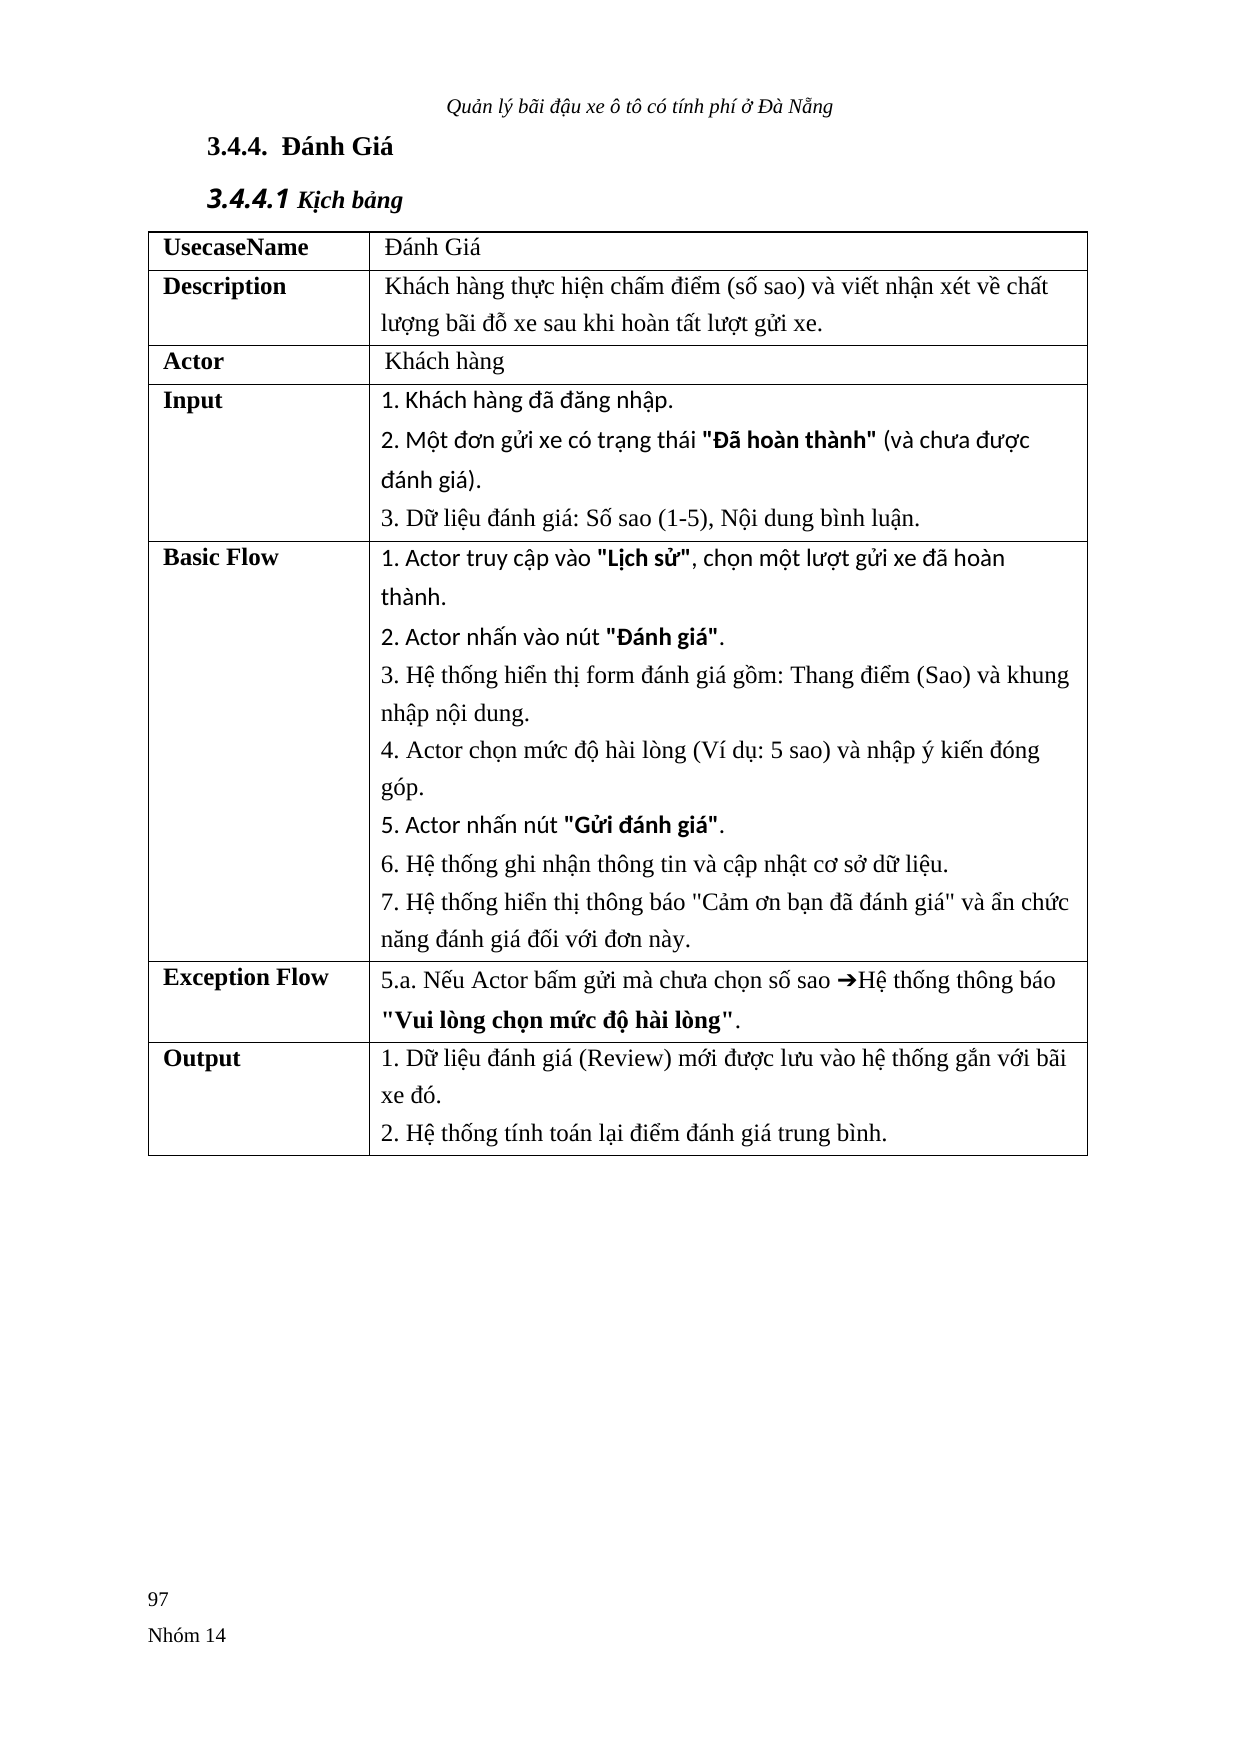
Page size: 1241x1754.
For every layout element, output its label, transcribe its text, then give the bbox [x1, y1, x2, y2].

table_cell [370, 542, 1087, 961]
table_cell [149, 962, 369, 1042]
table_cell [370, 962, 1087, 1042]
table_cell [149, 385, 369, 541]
subtitle Kịch bảng [207, 179, 1134, 216]
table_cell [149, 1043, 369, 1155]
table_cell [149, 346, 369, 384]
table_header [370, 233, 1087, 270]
subtitle Đánh Giá [207, 131, 1134, 162]
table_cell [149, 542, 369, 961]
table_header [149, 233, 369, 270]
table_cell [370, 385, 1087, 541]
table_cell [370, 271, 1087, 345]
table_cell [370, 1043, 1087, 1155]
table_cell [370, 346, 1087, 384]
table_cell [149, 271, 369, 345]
